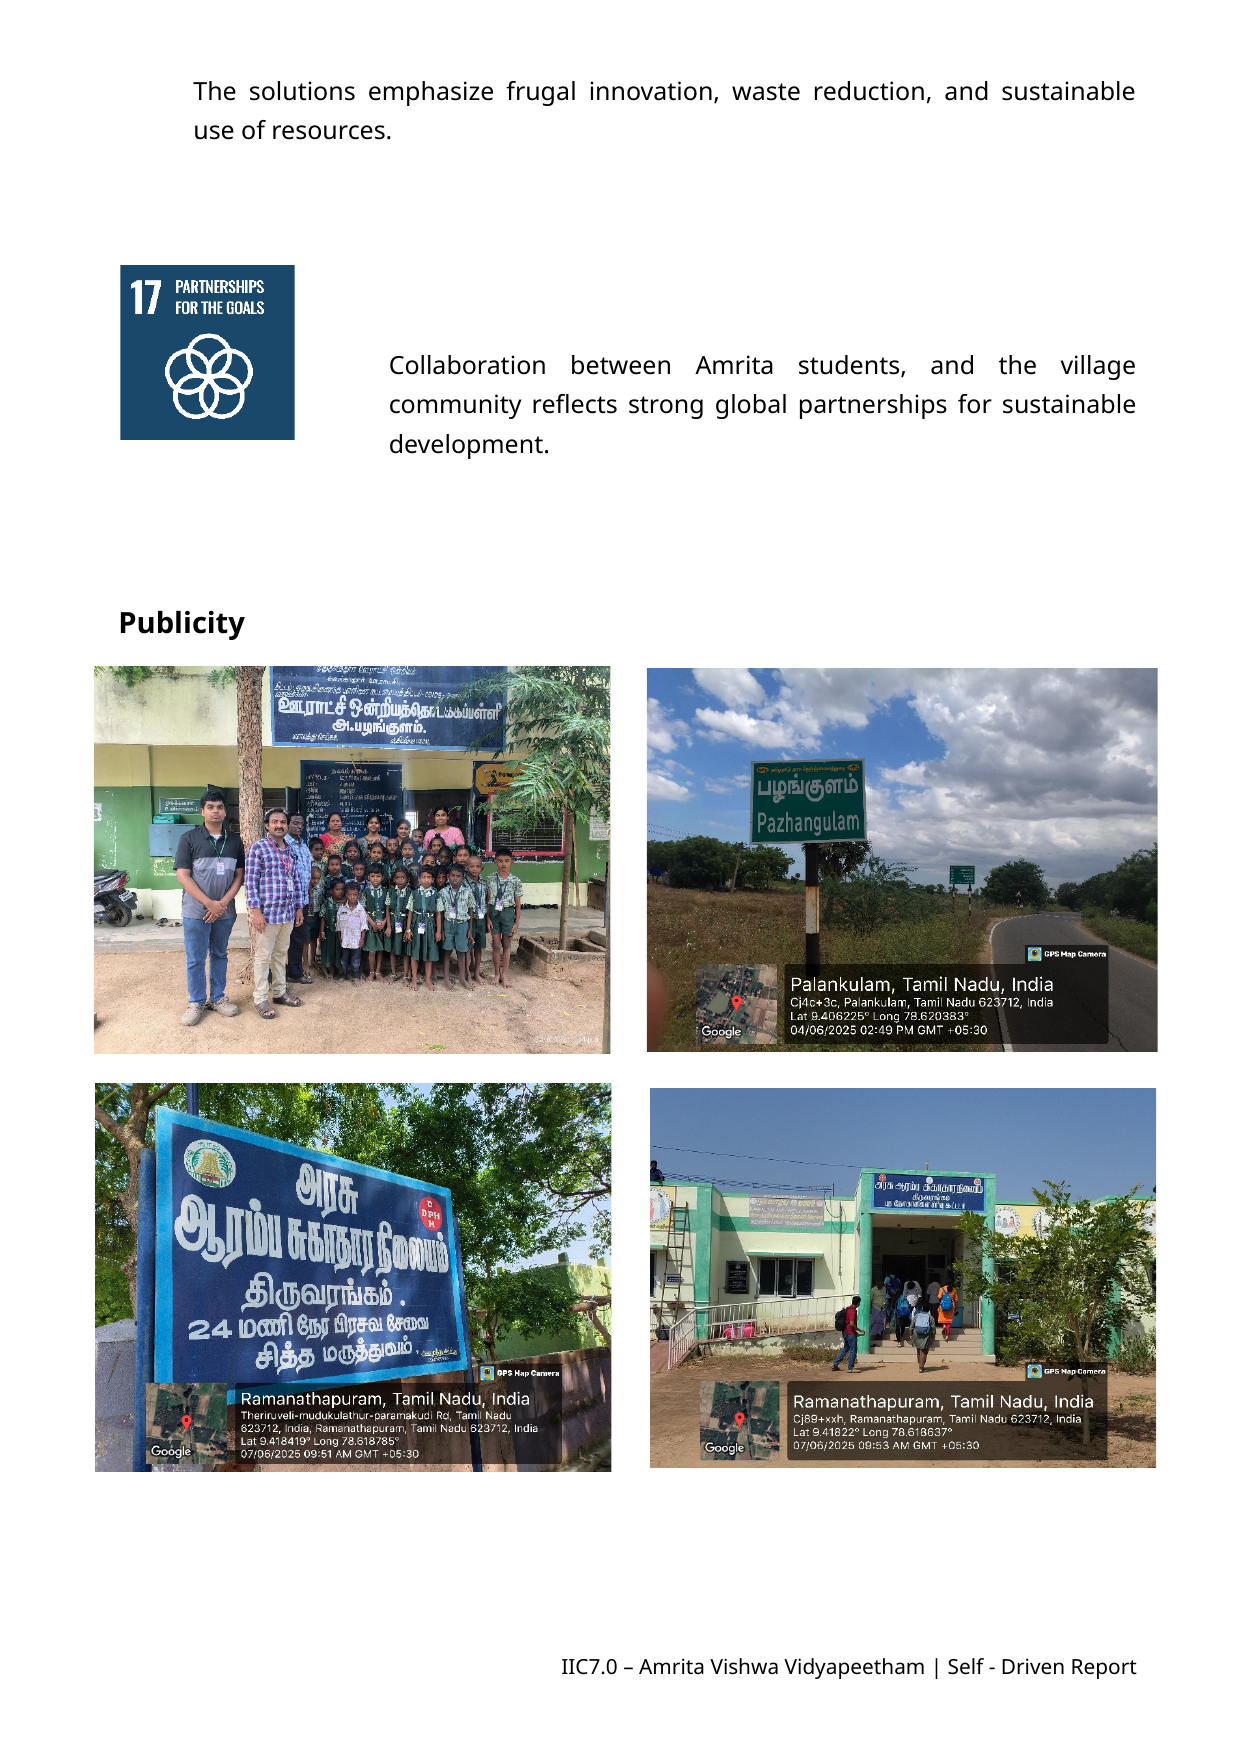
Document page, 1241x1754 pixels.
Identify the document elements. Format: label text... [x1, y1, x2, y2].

list Collaboration between Amrita students, and the village community reflects strong global partnerships for sustainable development. [193, 348, 1137, 460]
picture [93, 666, 611, 1054]
list The solutions emphasize frugal innovation, waste reduction, and sustainable use of resources. [193, 74, 1137, 147]
text Publicity [118, 602, 1137, 642]
picture [646, 668, 1158, 1052]
picture [120, 265, 295, 440]
picture [650, 1088, 1157, 1468]
picture [95, 1083, 612, 1472]
